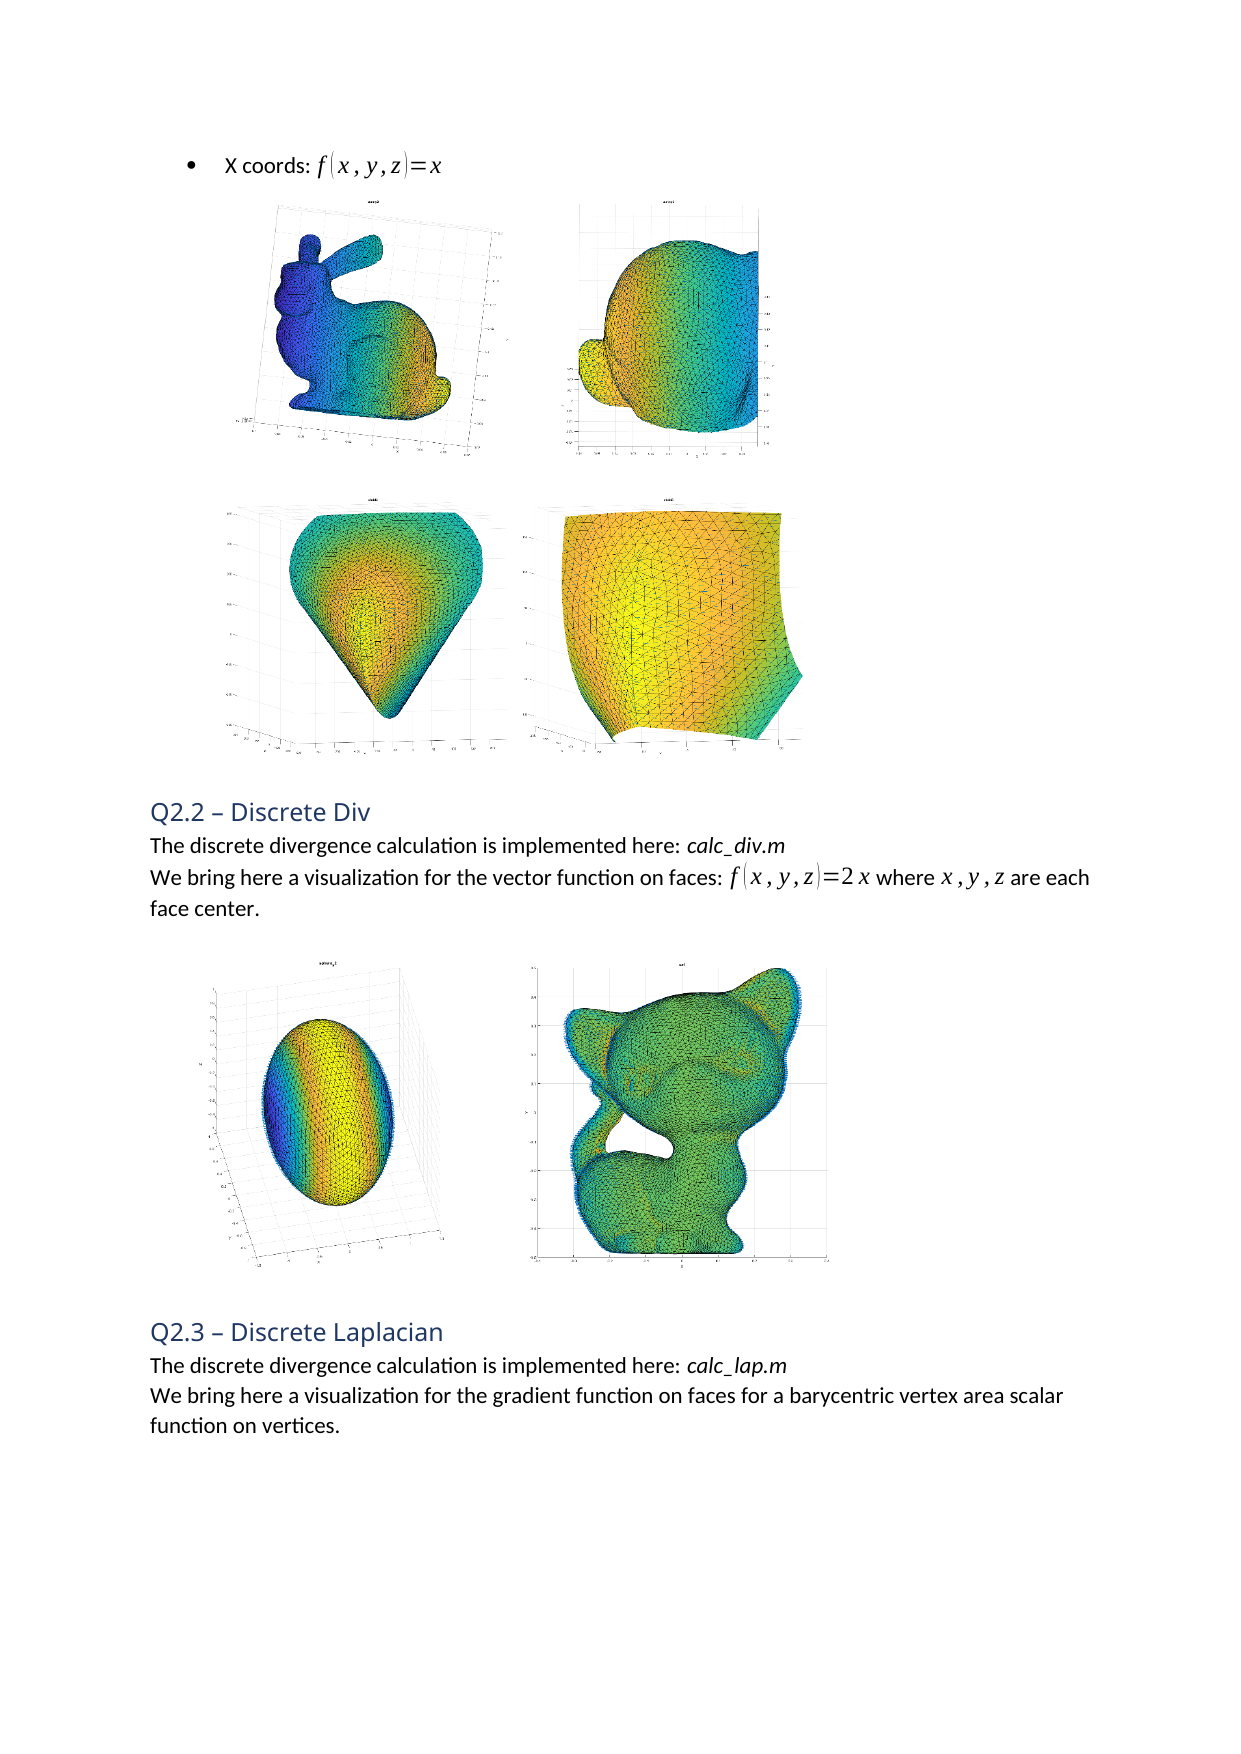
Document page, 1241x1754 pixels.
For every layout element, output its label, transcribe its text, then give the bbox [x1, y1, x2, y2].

picture [225, 480, 816, 776]
subtitle Q2.3 – Discrete Laplacian [150, 1314, 1090, 1348]
picture [225, 182, 816, 479]
text The discrete divergence calculation is implemented here: calc_div.m We bring here a visualization for the vector function on faces: where are each face center. [150, 831, 1090, 922]
picture [150, 941, 859, 1296]
subtitle Q2.2 – Discrete Div [150, 794, 1090, 828]
text The discrete divergence calculation is implemented here: calc_lap.m We bring here a visualization for the gradient function on faces for a barycentric vertex area scalar function on vertices. [150, 1351, 1090, 1439]
